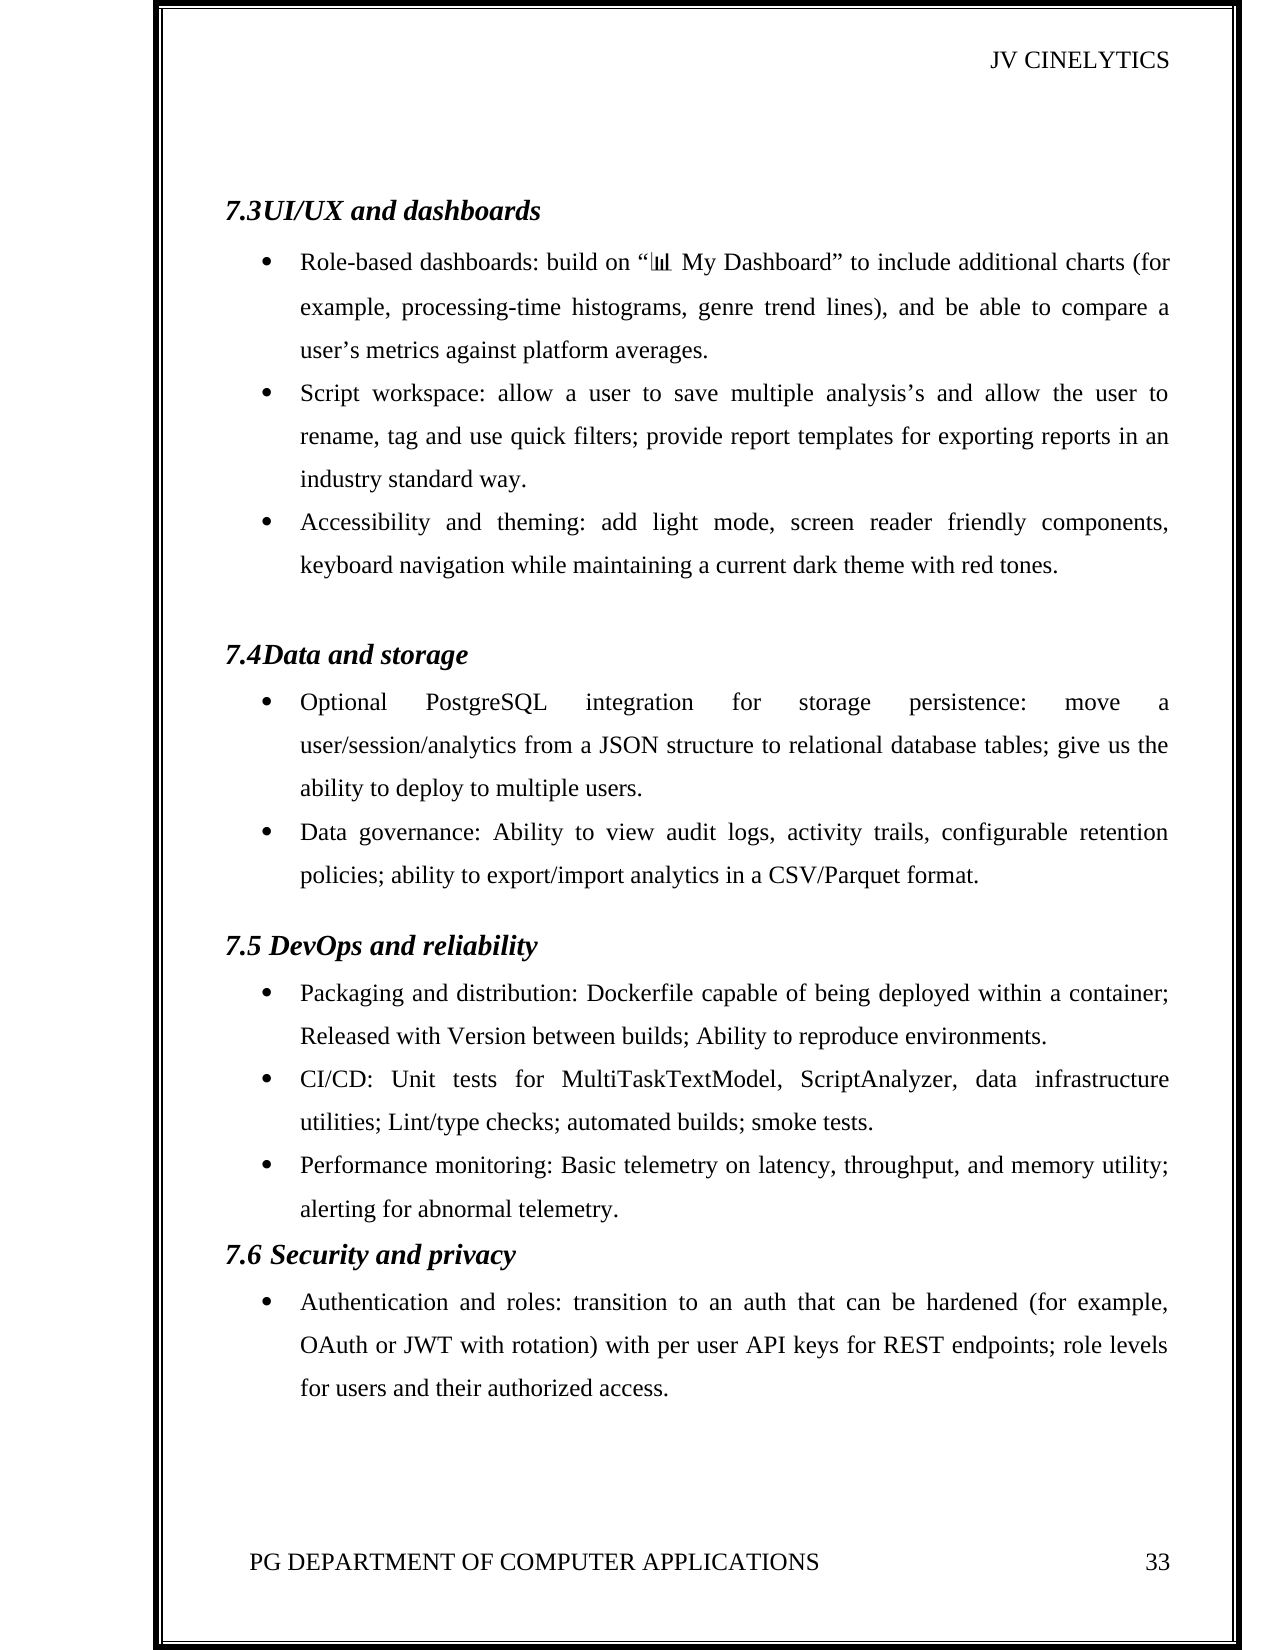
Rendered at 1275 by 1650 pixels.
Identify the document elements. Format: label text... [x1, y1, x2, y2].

list UI/UX and dashboards [225, 193, 1170, 227]
text 7.5 DevOps and reliability [225, 928, 1170, 961]
list Security and privacy [225, 1237, 1170, 1270]
list Optional PostgreSQL integration for storage persistence: move a user/session/analytics from a JSON structure to relational database tables; give us the ability to deploy to multiple users. [262, 687, 1170, 802]
list Accessibility and theming: add light mode, screen reader friendly components, keyboard navigation while maintaining a current dark theme with red tones. [262, 507, 1170, 579]
list Performance monitoring: Basic telemetry on latency, throughput, and memory utility; alerting for abnormal telemetry. [262, 1151, 1170, 1222]
list Authentication and roles: transition to an auth that can be hardened (for example, OAuth or JWT with rotation) with per user API keys for REST endpoints; role levels for users and their authorized access. [262, 1287, 1170, 1402]
list CI/CD: Unit tests for MultiTaskTextModel, ScriptAnalyzer, data infrastructure utilities; Lint/type checks; automated builds; smoke tests. [262, 1064, 1170, 1136]
list Data governance: Ability to view audit logs, activity trails, configurable retention policies; ability to export/import analytics in a CSV/Parquet format. [262, 817, 1170, 888]
list Data and storage [225, 637, 1170, 670]
list Role-based dashboards: build on “📊 My Dashboard” to include additional charts (for example, processing-time histograms, genre trend lines), and be able to compare a user’s metrics against platform averages. [262, 243, 1170, 364]
list Script workspace: allow a user to save multiple analysis’s and allow the user to rename, tag and use quick filters; provide report templates for exporting reports in an industry standard way. [262, 378, 1170, 493]
list Packaging and distribution: Dockerfile capable of being deployed within a container; Released with Version between builds; Ability to reproduce environments. [262, 978, 1170, 1050]
